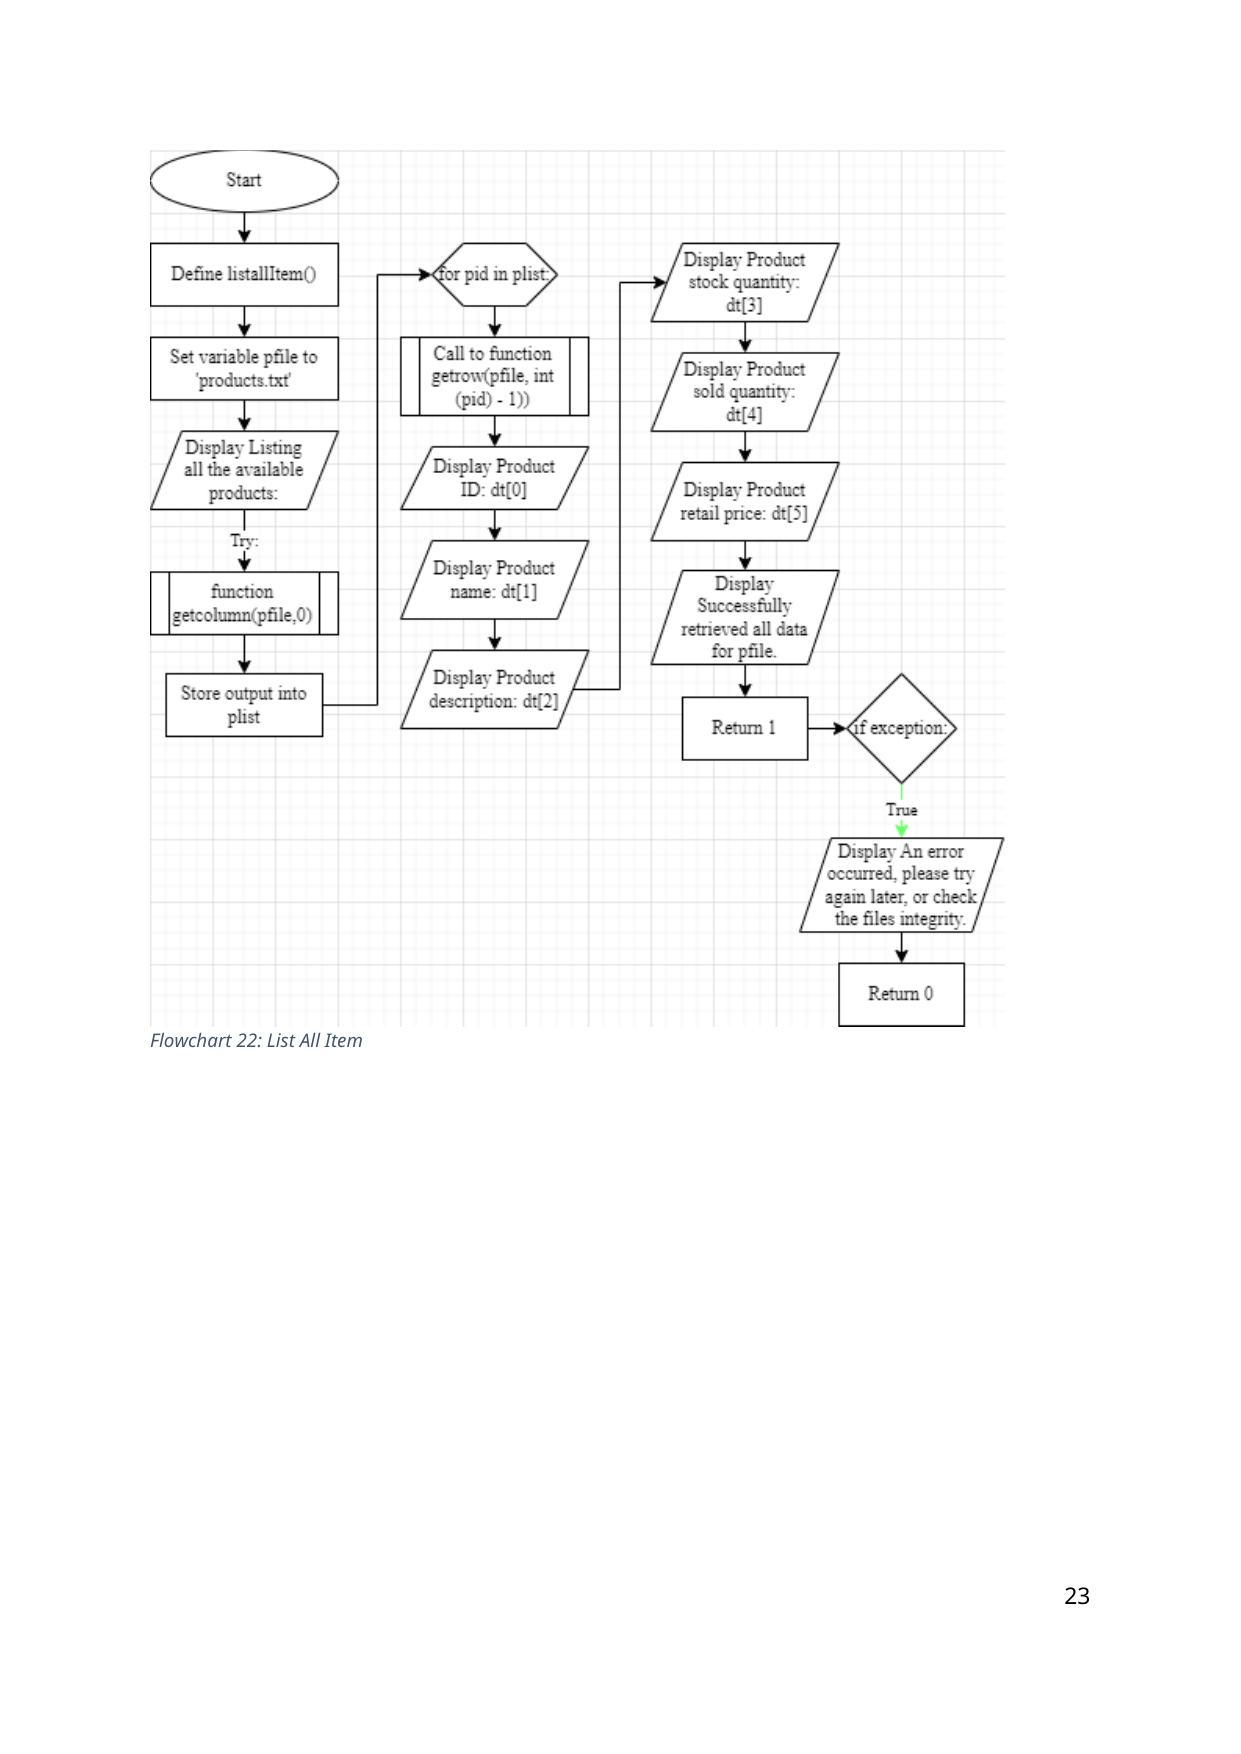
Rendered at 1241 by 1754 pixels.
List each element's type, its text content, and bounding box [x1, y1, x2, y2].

picture [150, 150, 1005, 1027]
